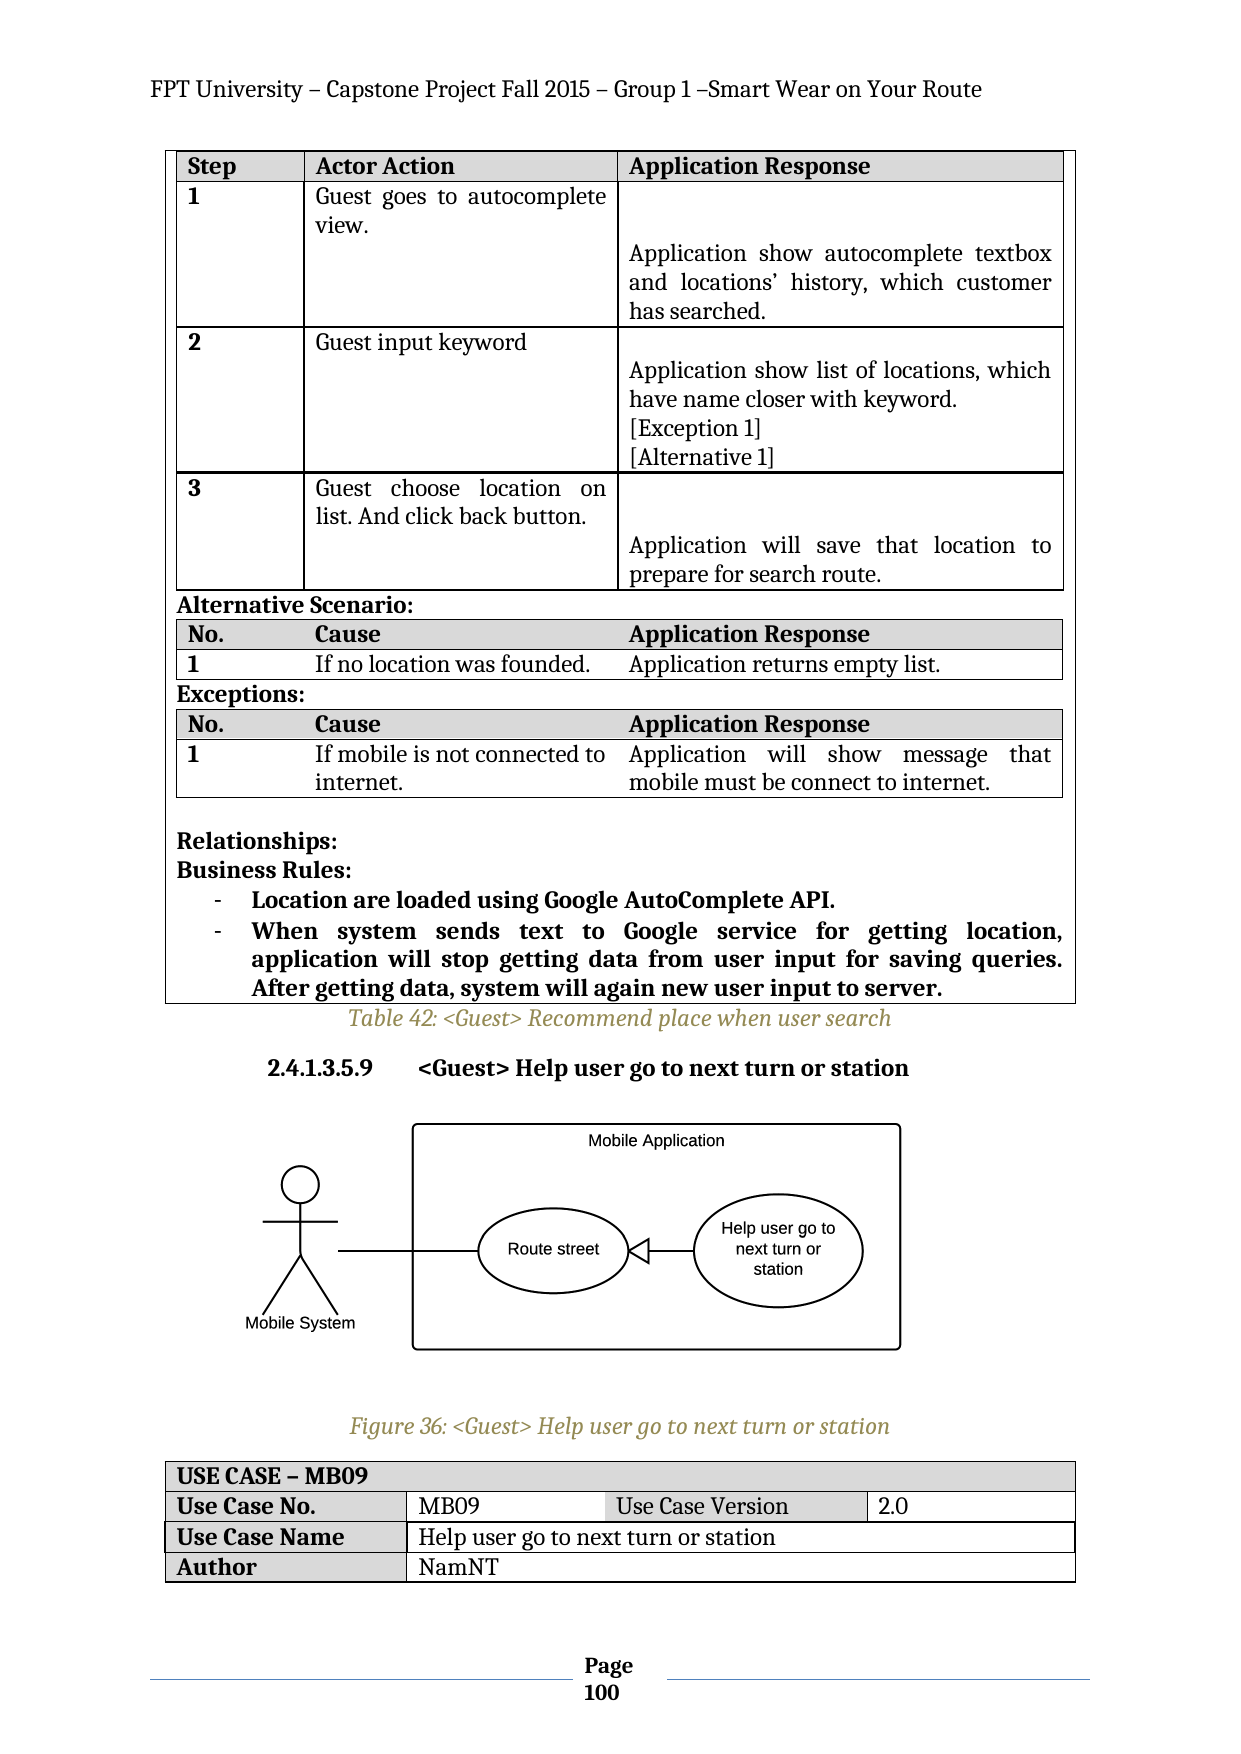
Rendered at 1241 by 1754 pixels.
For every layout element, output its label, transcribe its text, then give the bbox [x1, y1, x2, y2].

subtitle <Guest> Help user go to next turn or station [267, 1053, 1090, 1082]
table_cell Use Case Version [605, 1492, 867, 1521]
table_cell MB09 [407, 1492, 604, 1521]
table_cell Use Case Name [166, 1522, 406, 1552]
table_cell NamNT [407, 1553, 1075, 1581]
picture [150, 1086, 938, 1387]
table_cell Help user go to next turn or station [408, 1523, 1074, 1552]
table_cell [166, 151, 1075, 1003]
table_cell Use Case No. [166, 1492, 406, 1521]
table_cell Author [166, 1553, 406, 1581]
table_header USE CASE – MB09 [166, 1462, 1075, 1491]
table_cell 2.0 [868, 1492, 1075, 1521]
